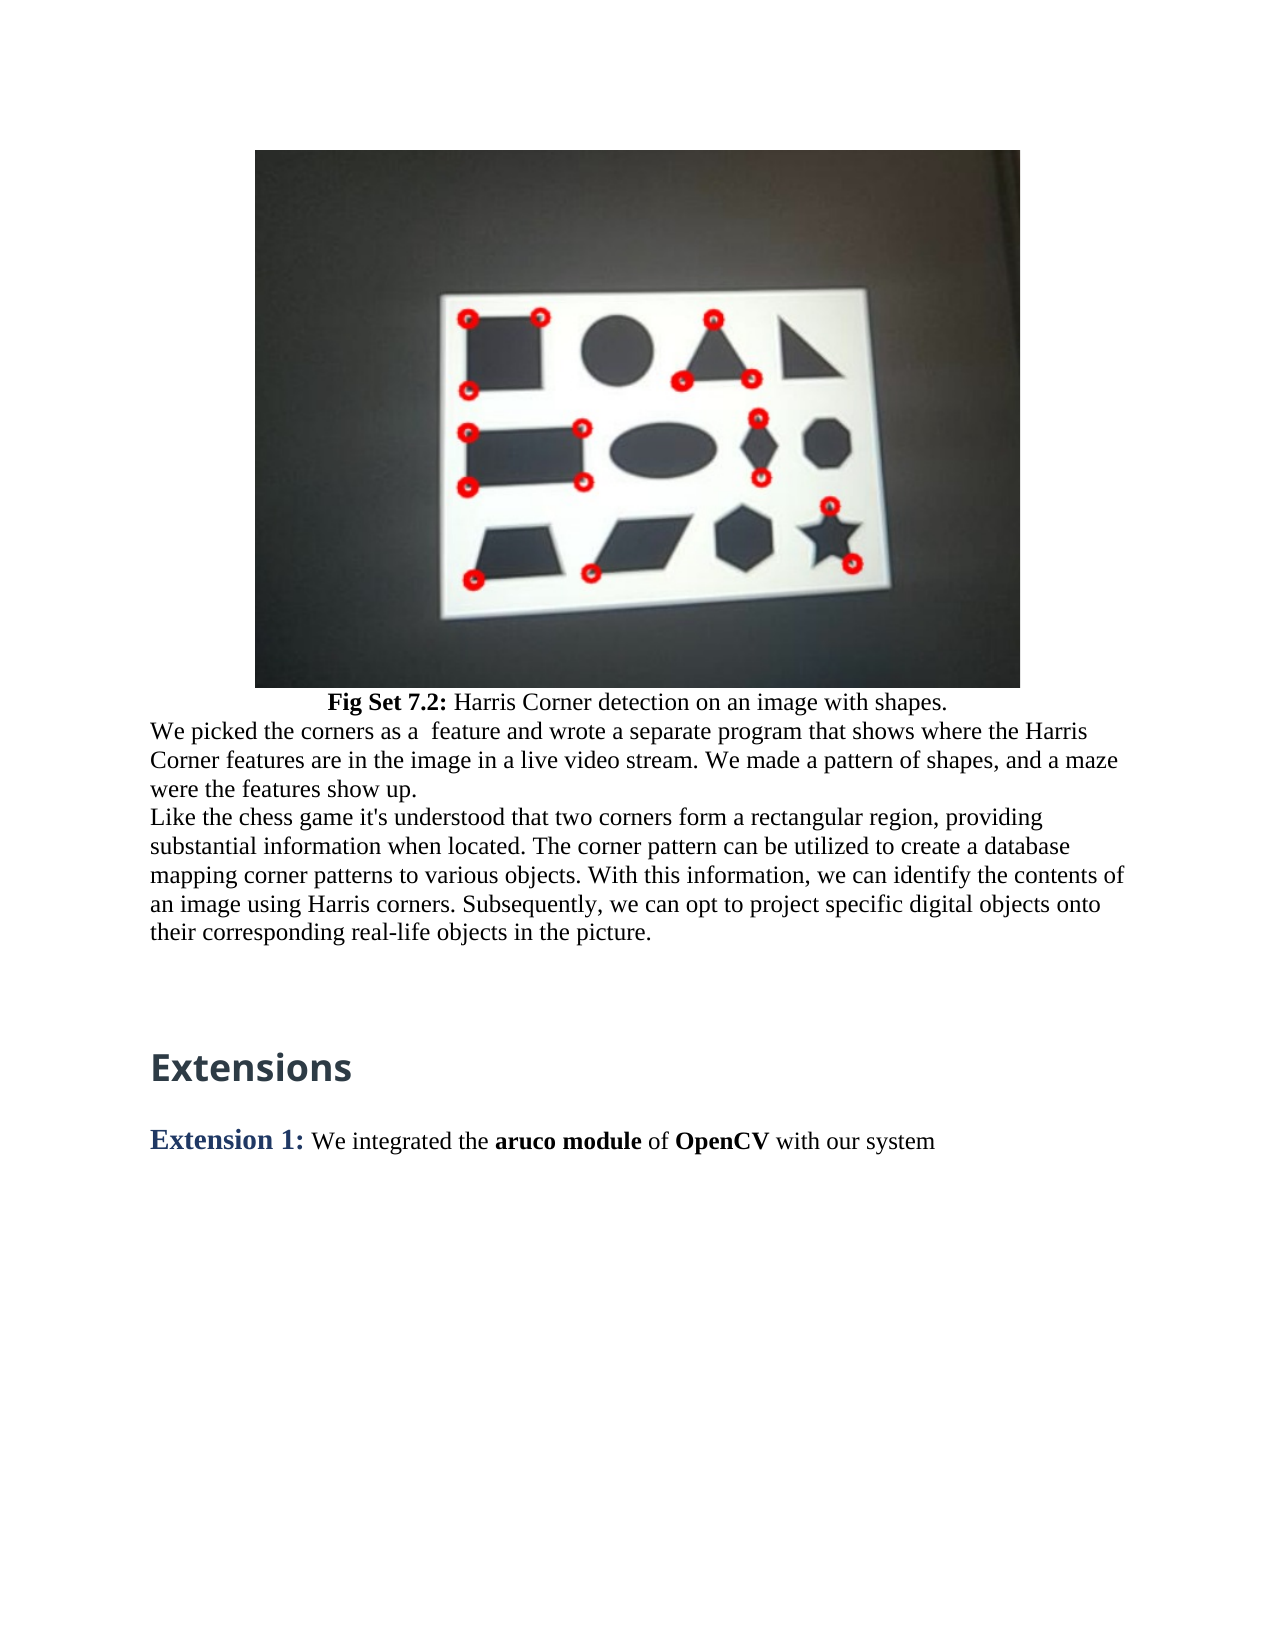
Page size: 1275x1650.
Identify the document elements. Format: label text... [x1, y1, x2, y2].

subtitle Extensions [150, 1042, 1125, 1093]
text Fig Set 7.2: Harris Corner detection on an image with shapes. [150, 687, 1125, 716]
picture [255, 150, 1021, 688]
text Like the chess game it's understood that two corners form a rectangular region, providing substantial information when located. The corner pattern can be utilized to create a database mapping corner patterns to various objects. With this information, we can identify the contents of an image using Harris corners. Subsequently, we can opt to project specific digital objects onto their corresponding real-life objects in the picture. [150, 802, 1125, 946]
text We picked the corners as a feature and wrote a separate program that shows where the Harris Corner features are in the image in a live video stream. We made a pattern of shapes, and a maze were the features show up. [150, 716, 1125, 802]
text Extension 1: We integrated the aruco module of OpenCV with our system [150, 1122, 1125, 1156]
